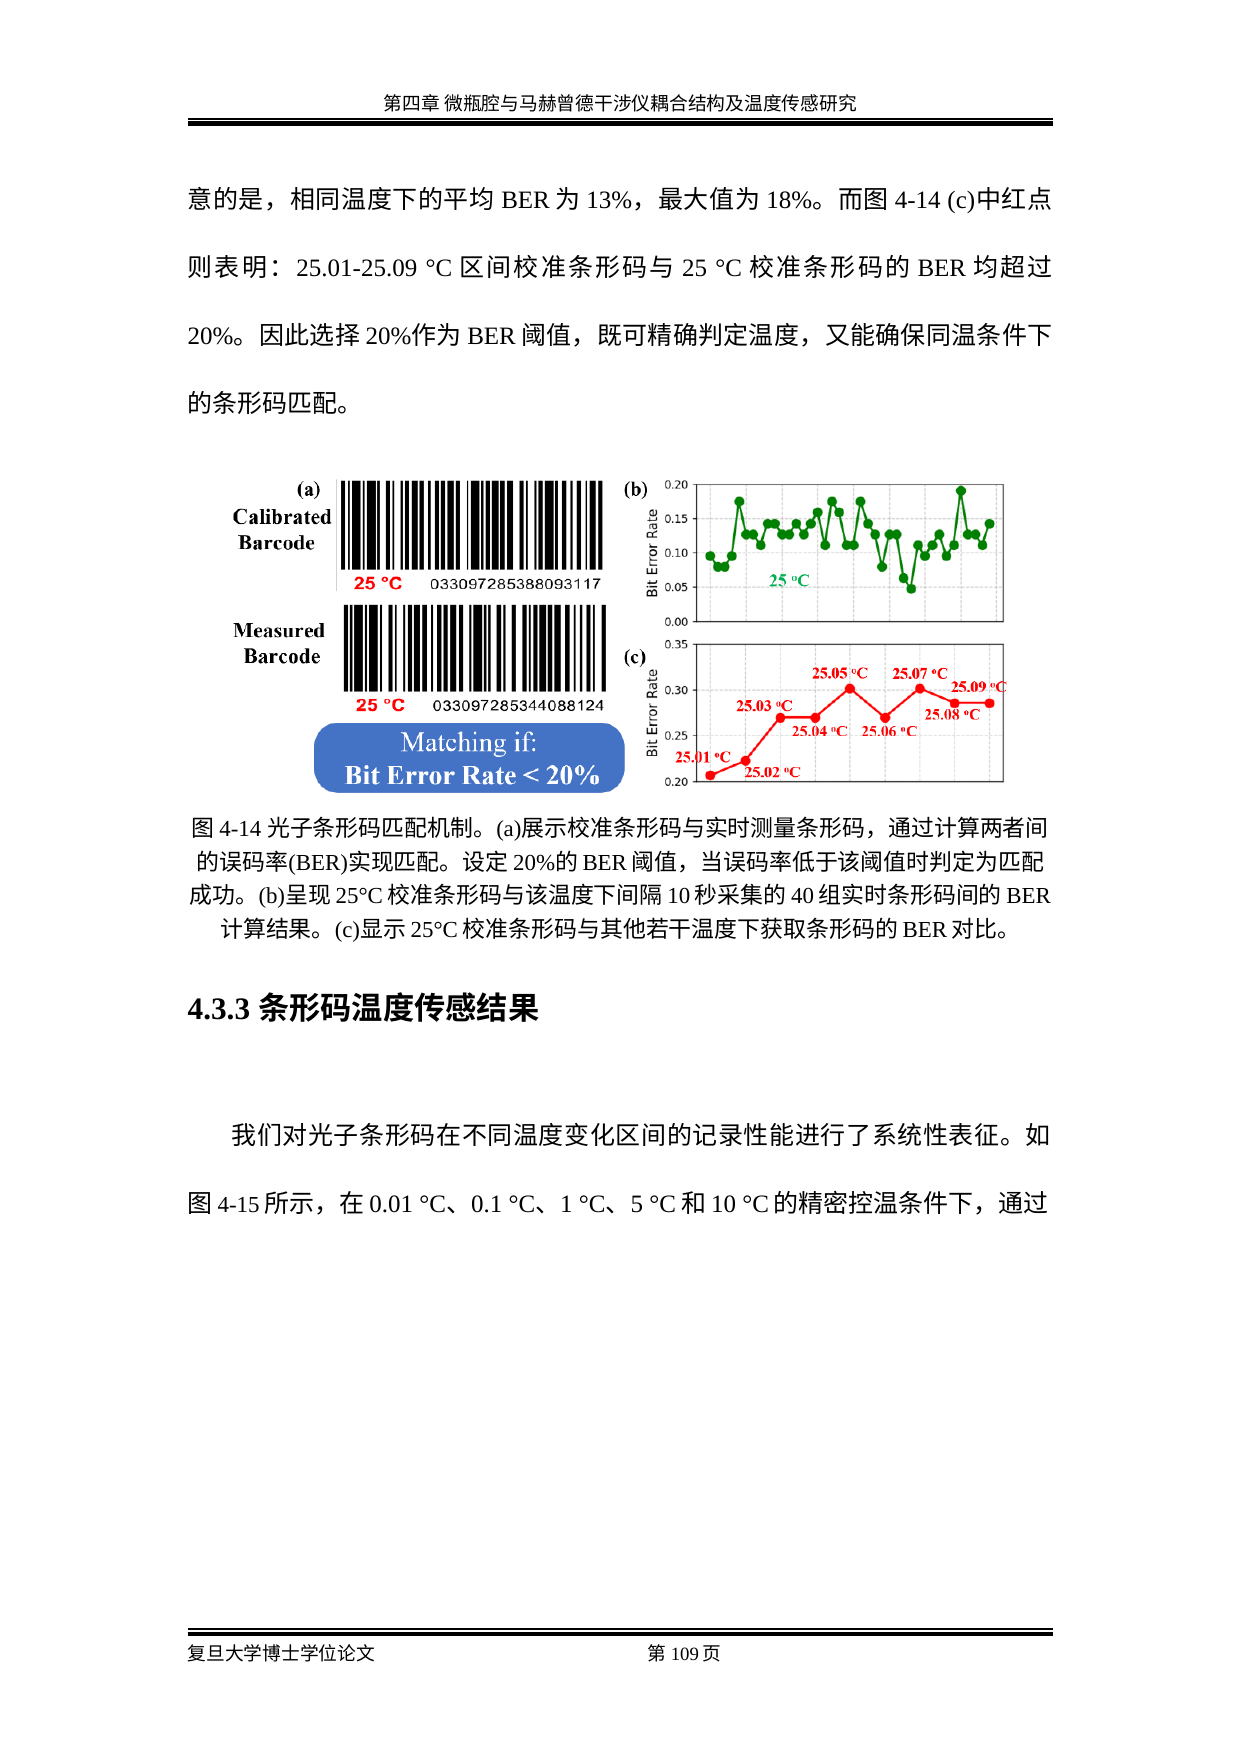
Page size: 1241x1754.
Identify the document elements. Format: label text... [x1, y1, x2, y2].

text 我们对光子条形码在不同温度变化区间的记录性能进行了系统性表征。如图4-15所示，在0.01 °C、0.1 °C、1 °C、5 °C和10 °C的精密控温条件下，通过 [187, 1100, 1053, 1236]
text 图4-14 光子条形码匹配机制。(a)展示校准条形码与实时测量条形码，通过计算两者间的误码率(BER)实现匹配。设定20%的BER阈值，当误码率低于该阈值时判定为匹配成功。(b)呈现25°C校准条形码与该温度下间隔10秒采集的40组实时条形码间的BER计算结果。(c)显示25°C校准条形码与其他若干温度下获取条形码的BER对比。 [187, 809, 1053, 945]
picture [218, 469, 1022, 807]
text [187, 164, 1053, 436]
subtitle 4.3.3 条形码温度传感结果 [187, 972, 1053, 1040]
